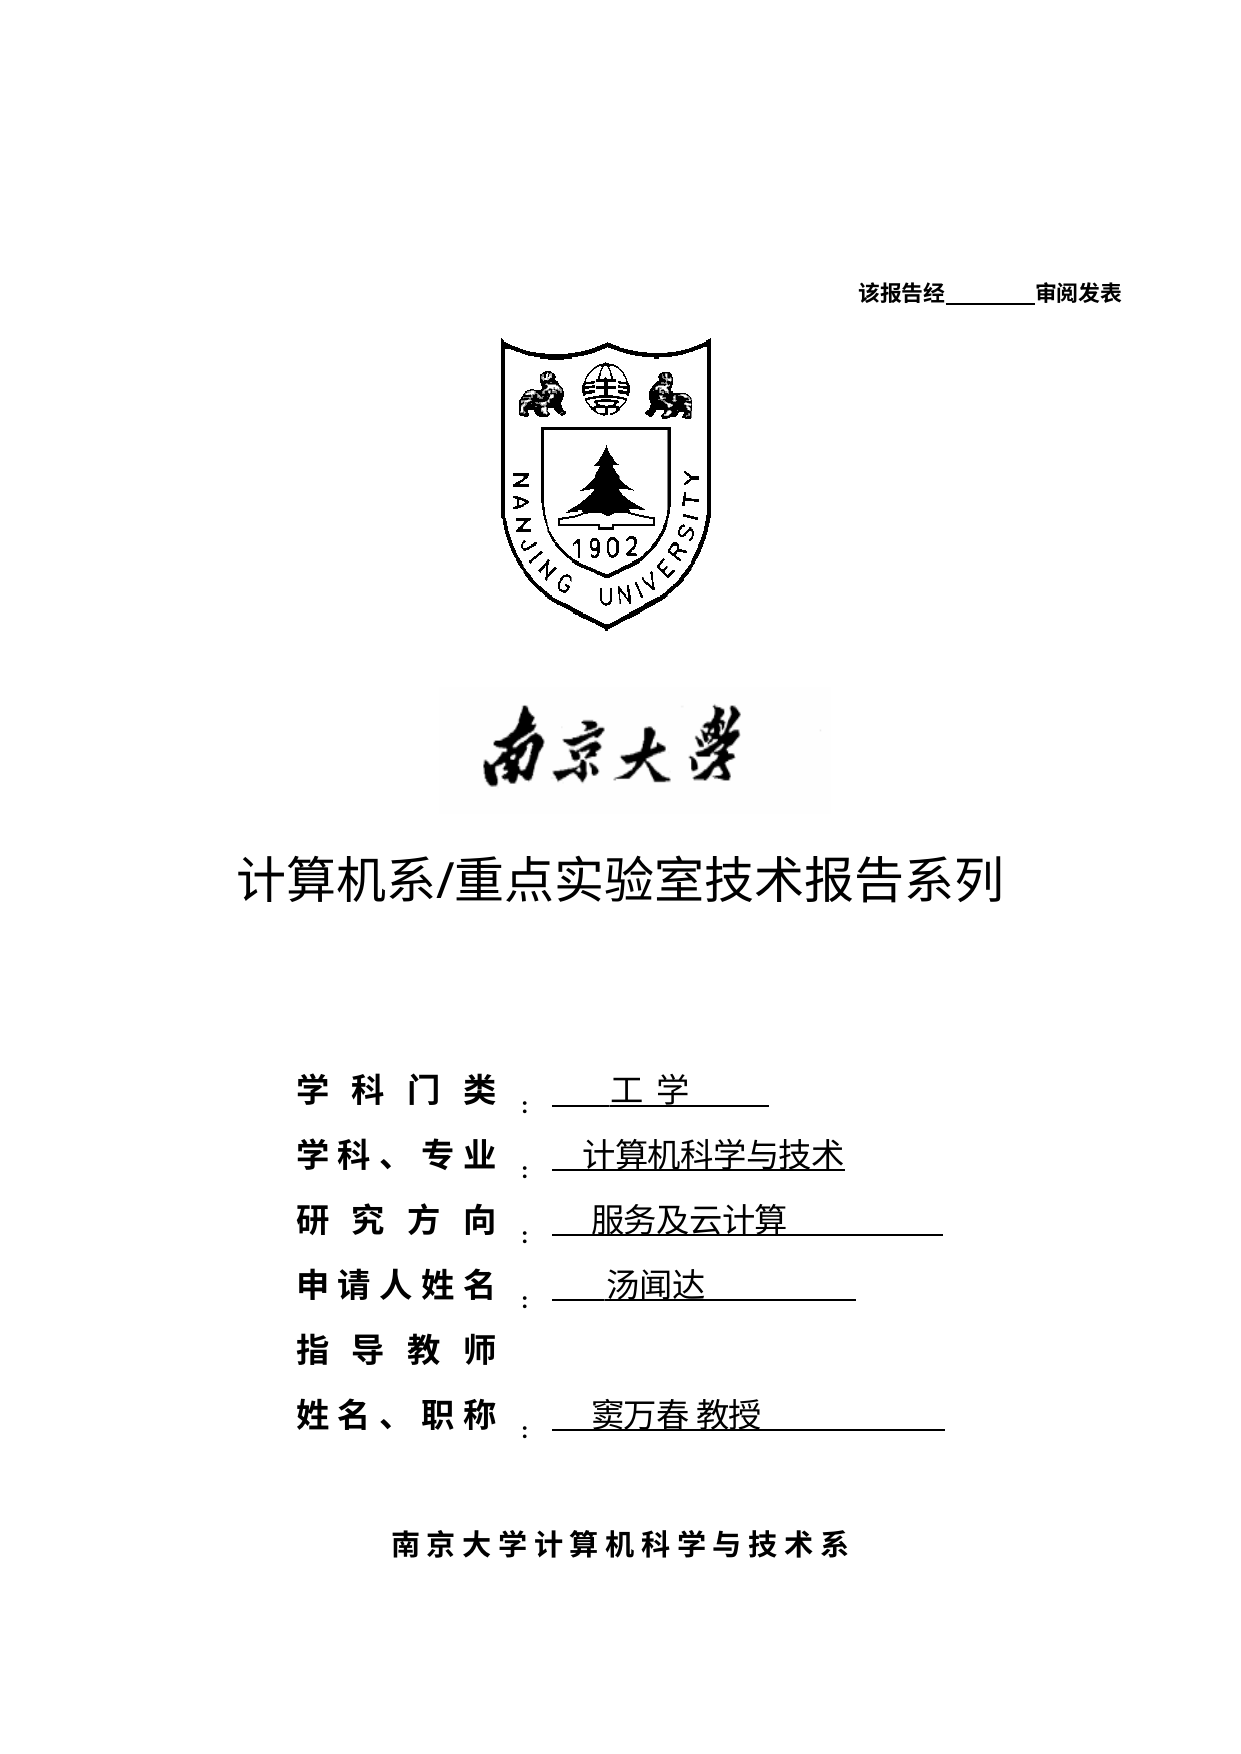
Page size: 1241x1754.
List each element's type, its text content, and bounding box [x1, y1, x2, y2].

table_cell : [508, 1120, 541, 1185]
table_cell : [508, 1315, 541, 1445]
table_cell 申请人姓名 [285, 1250, 508, 1315]
text 计算机系/重点实验室技术报告系列 [118, 828, 1122, 925]
table_cell 窦万春 教授 [541, 1315, 956, 1445]
table_cell 指导教师 姓名、职称 [285, 1315, 508, 1445]
table_header 工 学 [541, 1055, 956, 1120]
text 南 京 大 学 计 算 机 科 学 与 技 术 系 [118, 1510, 1122, 1575]
table_cell : [508, 1250, 541, 1315]
table_cell 研究方向 [285, 1185, 508, 1250]
table_header : [508, 1055, 541, 1120]
table_header 学科门类 [285, 1055, 508, 1120]
table_cell 学科、专业 [285, 1120, 508, 1185]
text 该报告经 审阅发表 [118, 275, 1122, 308]
table_cell 计算机科学与技术 [541, 1120, 956, 1185]
table_cell : [508, 1185, 541, 1250]
table_cell 服务及云计算 [541, 1185, 956, 1250]
table_cell 汤闻达 [541, 1250, 956, 1315]
picture [476, 307, 764, 665]
